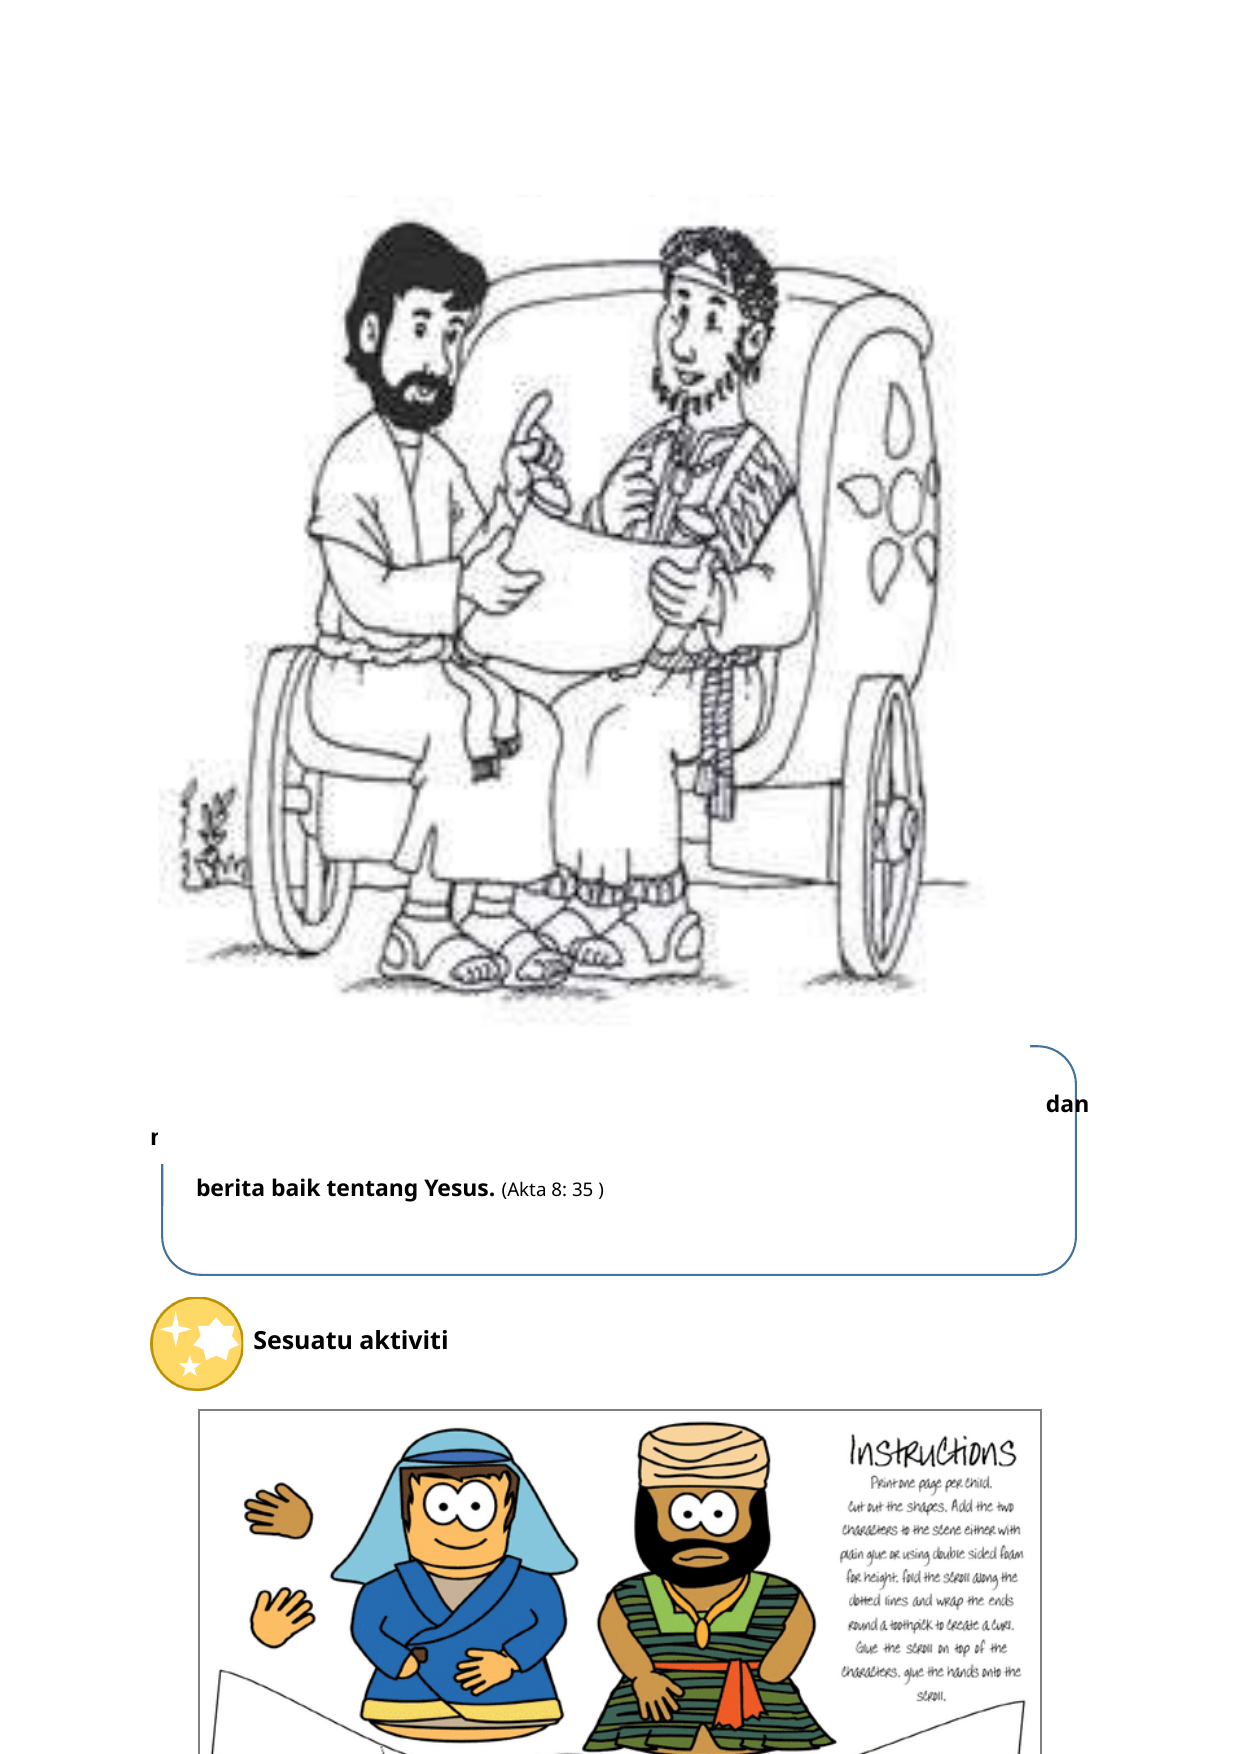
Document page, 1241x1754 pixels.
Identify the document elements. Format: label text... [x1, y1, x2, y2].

picture [150, 1297, 244, 1391]
picture [158, 195, 1031, 1164]
text Sesuatu aktiviti [244, 1323, 1090, 1357]
text berita baik tentang Yesus. (Akta 8: 35 ) [150, 1172, 1090, 1203]
picture [200, 1411, 1040, 1754]
